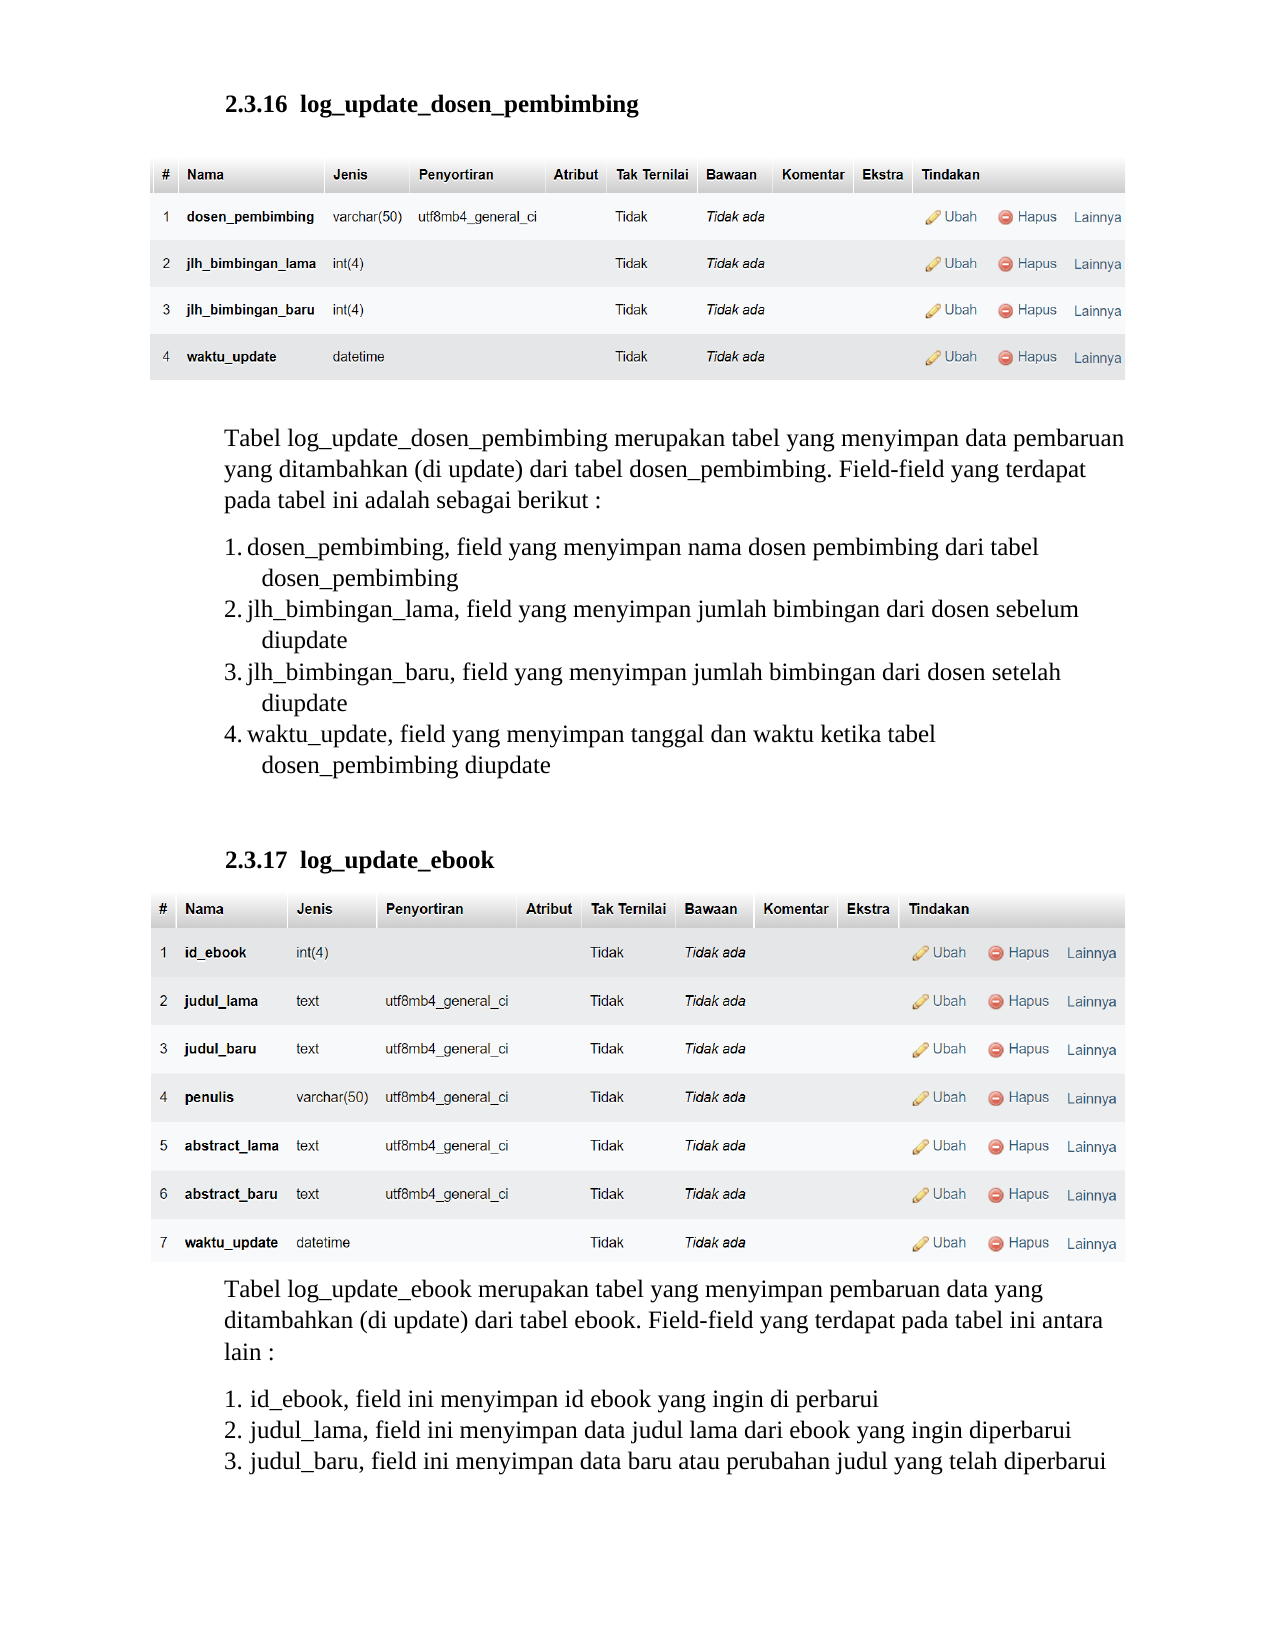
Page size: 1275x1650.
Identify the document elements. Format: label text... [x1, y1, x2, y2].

list judul_lama, field ini menyimpan data judul lama dari ebook yang ingin diperbarui [224, 1415, 1125, 1444]
text Tabel log_update_dosen_pembimbing merupakan tabel yang menyimpan data pembaruan yang ditambahkan (di update) dari tabel dosen_pembimbing. Field-field yang terdapat pada tabel ini adalah sebagai berikut : [224, 423, 1125, 513]
list log_update_dosen_pembimbing [225, 89, 1125, 117]
list dosen_pembimbing, field yang menyimpan nama dosen pembimbing dari tabel dosen_pembimbing [224, 532, 1125, 592]
picture [150, 157, 1125, 380]
list log_update_ebook [225, 845, 1125, 874]
list jlh_bimbingan_lama, field yang menyimpan jumlah bimbingan dari dosen sebelum diupdate [224, 594, 1125, 654]
list jlh_bimbingan_baru, field yang menyimpan jumlah bimbingan dari dosen setelah diupdate [224, 657, 1125, 716]
picture [151, 893, 1125, 1262]
list id_ebook, field ini menyimpan id ebook yang ingin di perbarui [224, 1384, 1125, 1413]
text Tabel log_update_ebook merupakan tabel yang menyimpan pembaruan data yang ditambahkan (di update) dari tabel ebook. Field-field yang terdapat pada tabel ini antara lain : [224, 1274, 1125, 1365]
list judul_baru, field ini menyimpan data baru atau perubahan judul yang telah diperbarui [224, 1446, 1125, 1475]
list waktu_update, field yang menyimpan tanggal dan waktu ketika tabel dosen_pembimbing diupdate [224, 719, 1125, 778]
